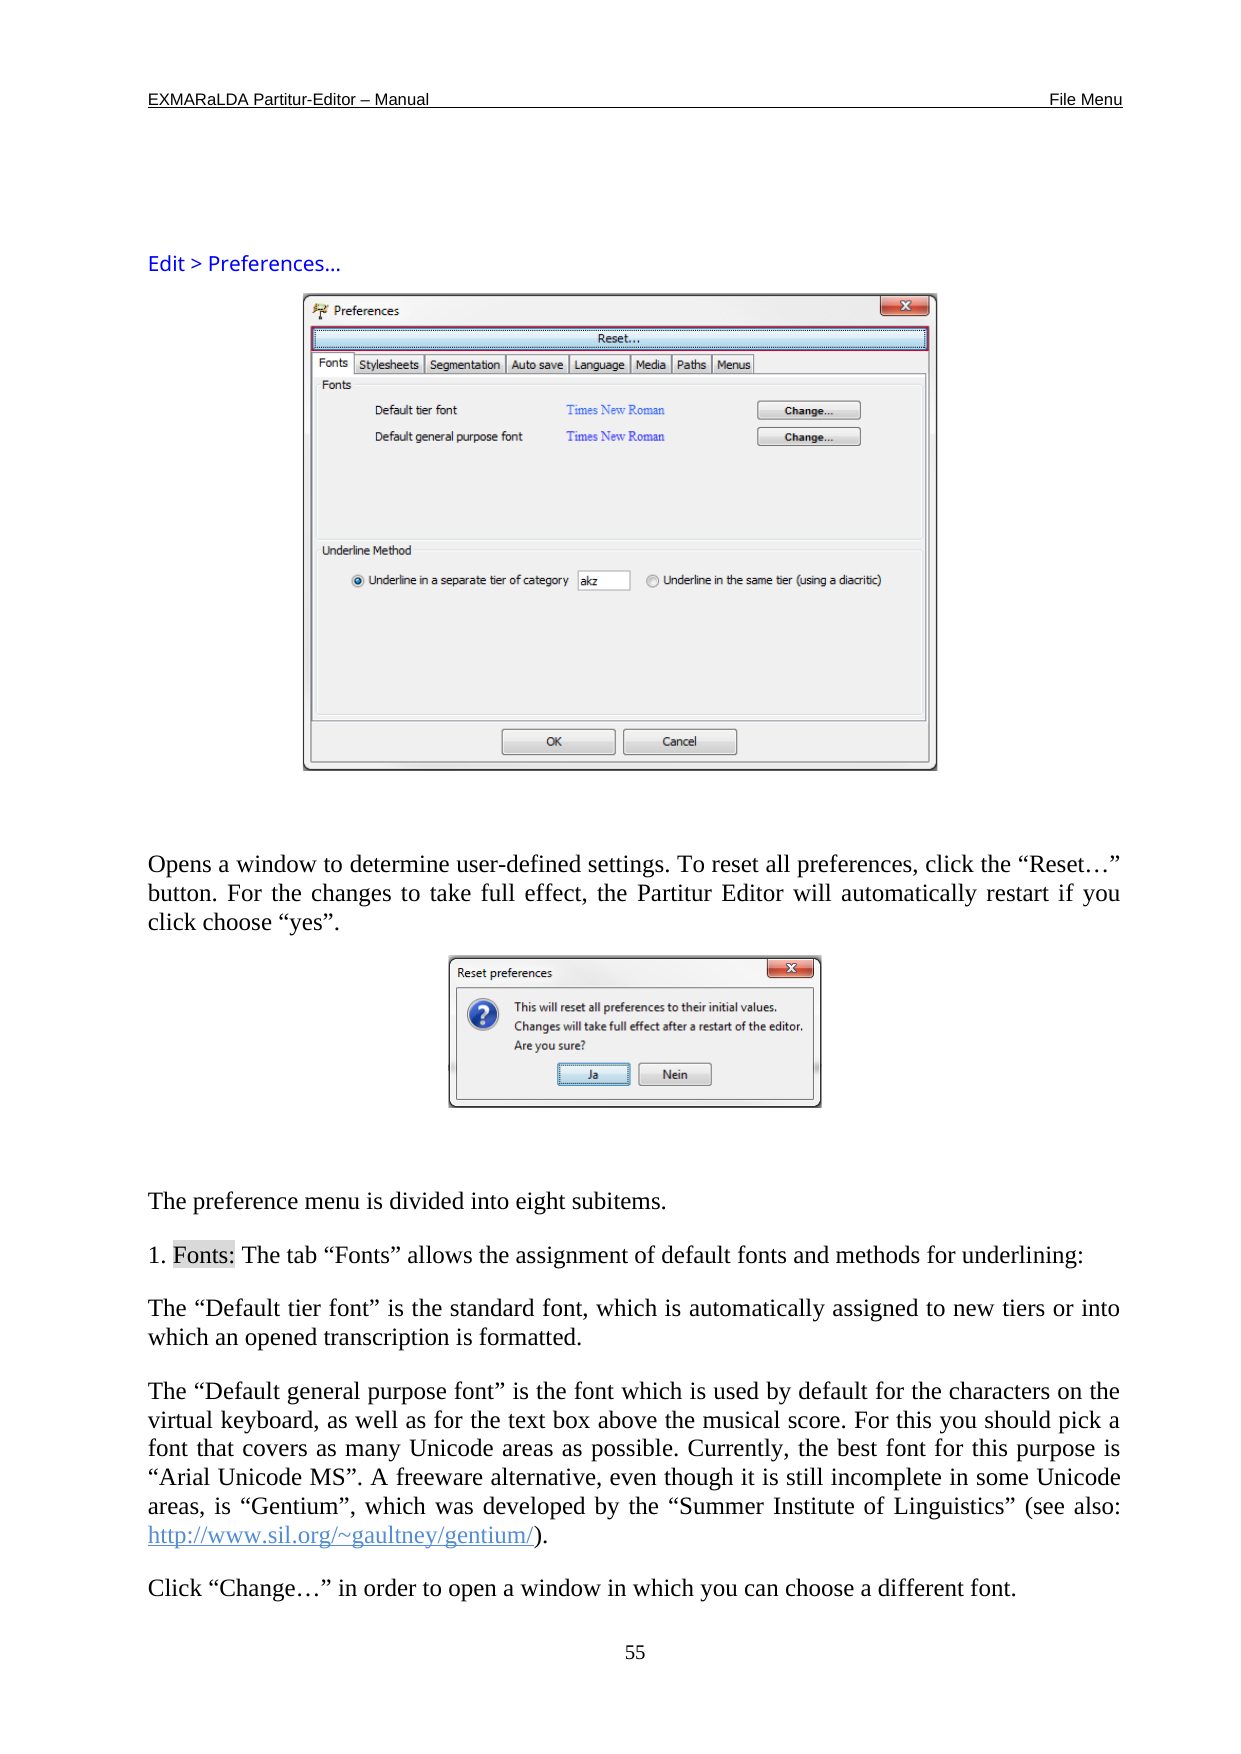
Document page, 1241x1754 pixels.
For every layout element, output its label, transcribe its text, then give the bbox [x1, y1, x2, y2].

picture [302, 293, 938, 771]
text The “Default tier font” is the standard font, which is automatically assigned to new tiers or into which an opened transcription is formatted. [148, 1293, 1122, 1351]
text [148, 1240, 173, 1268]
text The preference menu is divided into eight subitems. [148, 1186, 1122, 1215]
text The “Default general purpose font” is the font which is used by default for the characters on the virtual keyboard, as well as for the text box above the musical score. For this you should pick a font that covers as many Unicode areas as possible. Currently, the best font for this purpose is “Arial Unicode MS”. A freeware alternative, even though it is still incomplete in some Unicode areas, is “Gentium”, which was developed by the “Summer Institute of Linguistics” (see also: http://www.sil.org/~gaultney/gentium/). [148, 1376, 1122, 1548]
text Opens a window to determine user-defined settings. To reset all preferences, click the “Reset…” button. For the changes to take full effect, the Partitur Editor will automatically restart if you click choose “yes”. [148, 849, 1122, 936]
text 1. Fonts: The tab “Fonts” allows the assignment of default fonts and methods for underlining: [235, 1240, 1122, 1268]
picture [448, 955, 822, 1108]
subtitle Edit > Preferences… [148, 249, 1122, 278]
text Click “Change…” in order to open a window in which you can choose a different font. [148, 1573, 1122, 1602]
